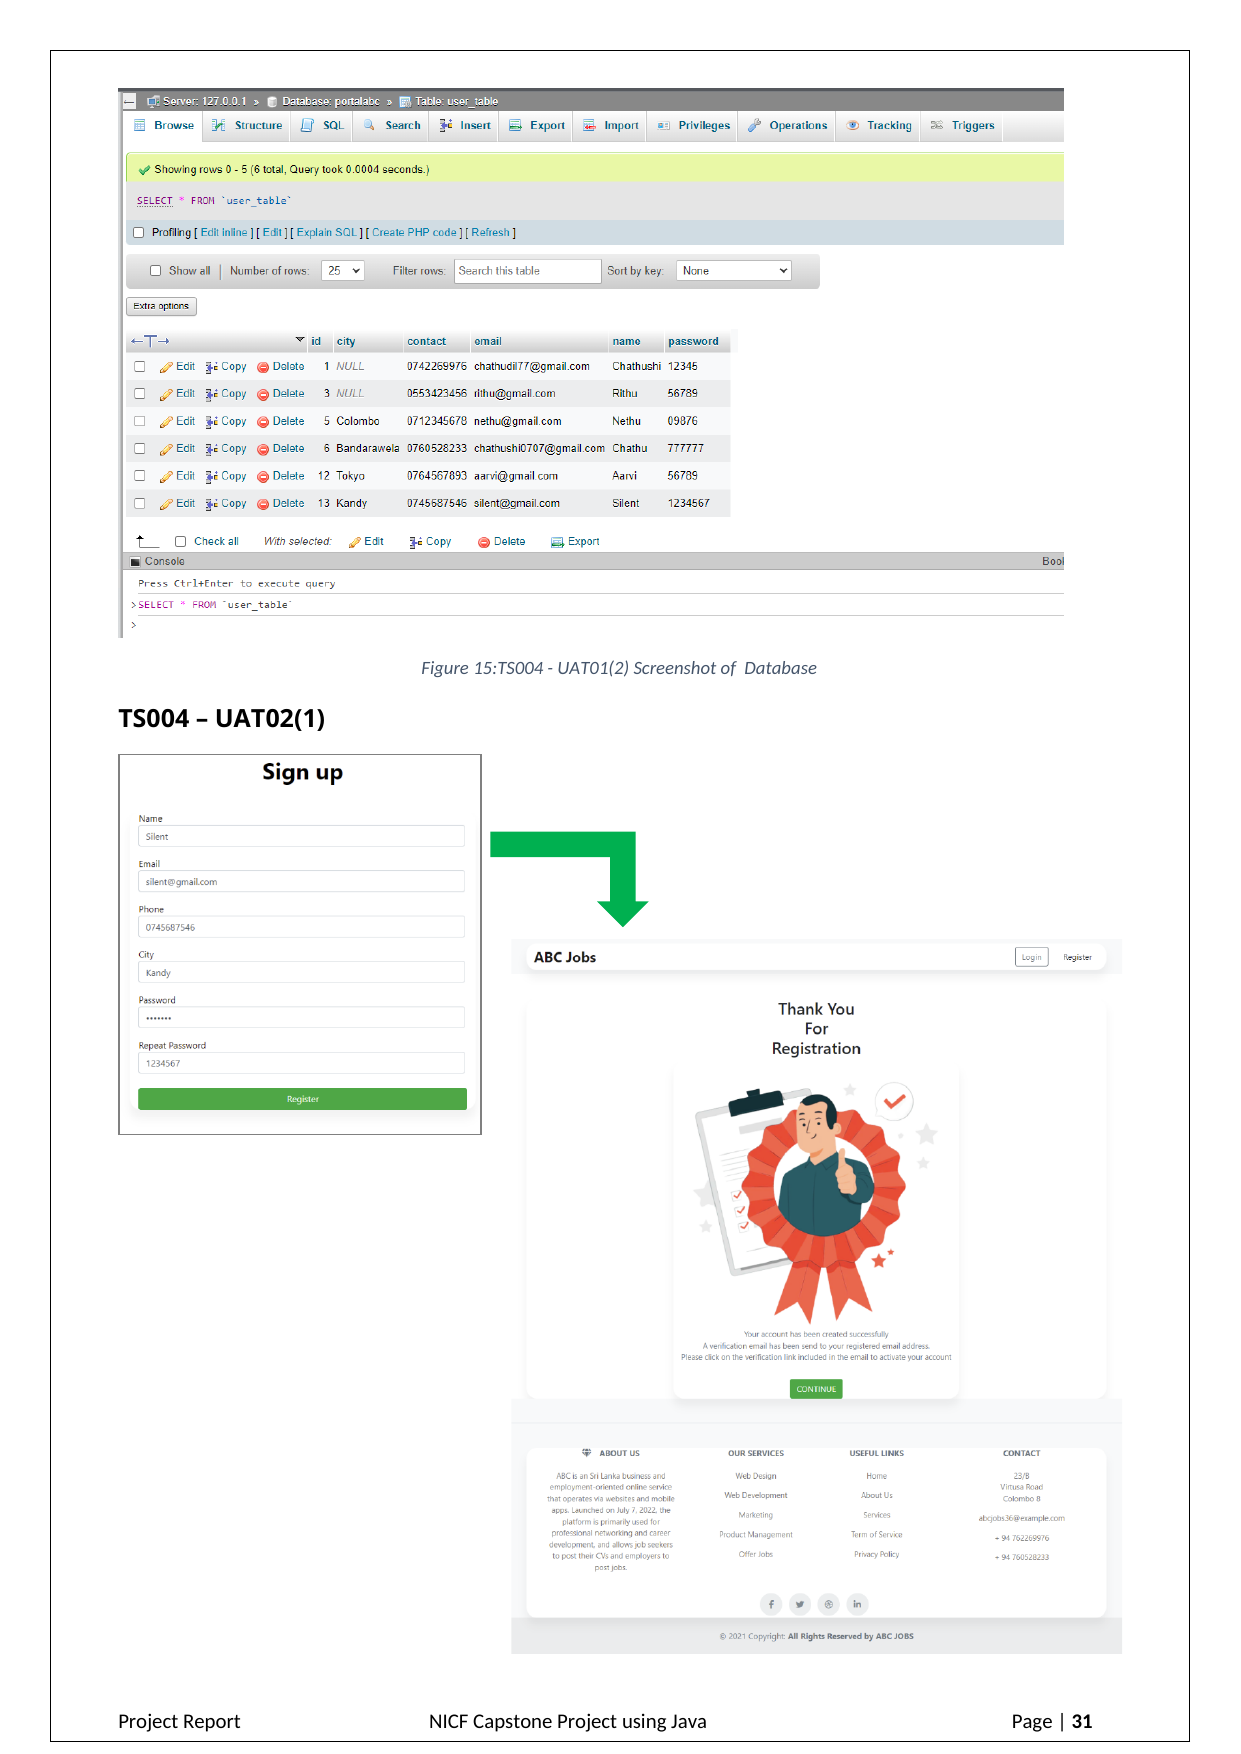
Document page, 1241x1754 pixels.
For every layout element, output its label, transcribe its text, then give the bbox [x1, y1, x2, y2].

picture [118, 88, 1064, 638]
picture [120, 755, 480, 1134]
picture [511, 939, 1123, 1654]
text TS004 – UAT02(1) [118, 700, 1122, 734]
